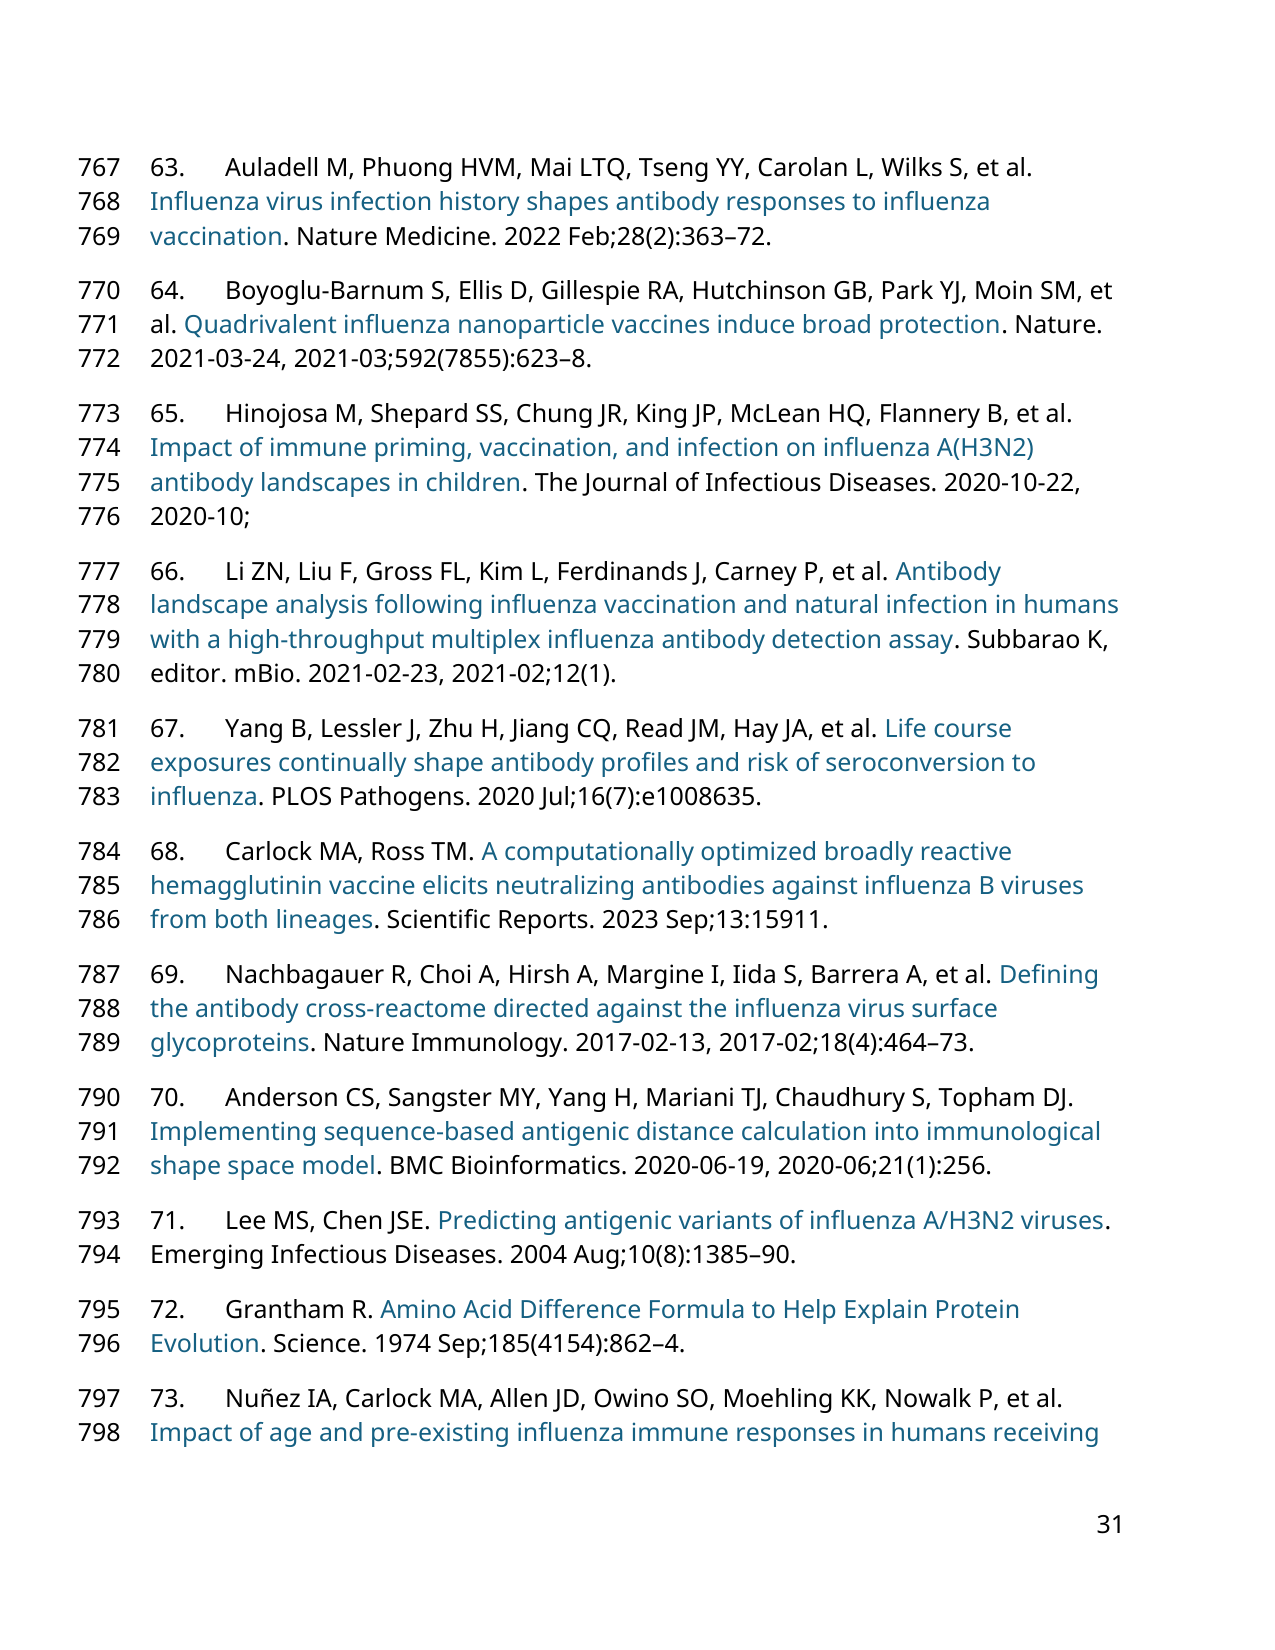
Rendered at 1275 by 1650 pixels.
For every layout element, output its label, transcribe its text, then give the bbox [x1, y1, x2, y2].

text 67. Yang B, Lessler J, Zhu H, Jiang CQ, Read JM, Hay JA, et al. Life course exposures continually shape antibody profiles and risk of seroconversion to influenza. PLOS Pathogens. 2020 Jul;16(7):e1008635. [150, 710, 1125, 812]
text 72. Grantham R. Amino Acid Difference Formula to Help Explain Protein Evolution. Science. 1974 Sep;185(4154):862–4. [150, 1291, 1125, 1359]
text 65. Hinojosa M, Shepard SS, Chung JR, King JP, McLean HQ, Flannery B, et al. Impact of immune priming, vaccination, and infection on influenza A(H3N2) antibody landscapes in children. The Journal of Infectious Diseases. 2020-10-22, 2020-10; [150, 396, 1125, 532]
text 66. Li ZN, Liu F, Gross FL, Kim L, Ferdinands J, Carney P, et al. Antibody landscape analysis following influenza vaccination and natural infection in humans with a high-throughput multiplex influenza antibody detection assay. Subbarao K, editor. mBio. 2021-02-23, 2021-02;12(1). [150, 553, 1125, 689]
text 63. Auladell M, Phuong HVM, Mai LTQ, Tseng YY, Carolan L, Wilks S, et al. Influenza virus infection history shapes antibody responses to influenza vaccination. Nature Medicine. 2022 Feb;28(2):363–72. [150, 150, 1125, 252]
text 71. Lee MS, Chen JSE. Predicting antigenic variants of influenza A/H3N2 viruses. Emerging Infectious Diseases. 2004 Aug;10(8):1385–90. [150, 1202, 1125, 1270]
text 64. Boyoglu-Barnum S, Ellis D, Gillespie RA, Hutchinson GB, Park YJ, Moin SM, et al. Quadrivalent influenza nanoparticle vaccines induce broad protection. Nature. 2021-03-24, 2021-03;592(7855):623–8. [150, 273, 1125, 375]
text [150, 1380, 1125, 1448]
text 68. Carlock MA, Ross TM. A computationally optimized broadly reactive hemagglutinin vaccine elicits neutralizing antibodies against influenza B viruses from both lineages. Scientific Reports. 2023 Sep;13:15911. [150, 833, 1125, 935]
text 69. Nachbagauer R, Choi A, Hirsh A, Margine I, Iida S, Barrera A, et al. Defining the antibody cross-reactome directed against the influenza virus surface glycoproteins. Nature Immunology. 2017-02-13, 2017-02;18(4):464–73. [150, 956, 1125, 1058]
text 70. Anderson CS, Sangster MY, Yang H, Mariani TJ, Chaudhury S, Topham DJ. Implementing sequence-based antigenic distance calculation into immunological shape space model. BMC Bioinformatics. 2020-06-19, 2020-06;21(1):256. [150, 1079, 1125, 1181]
